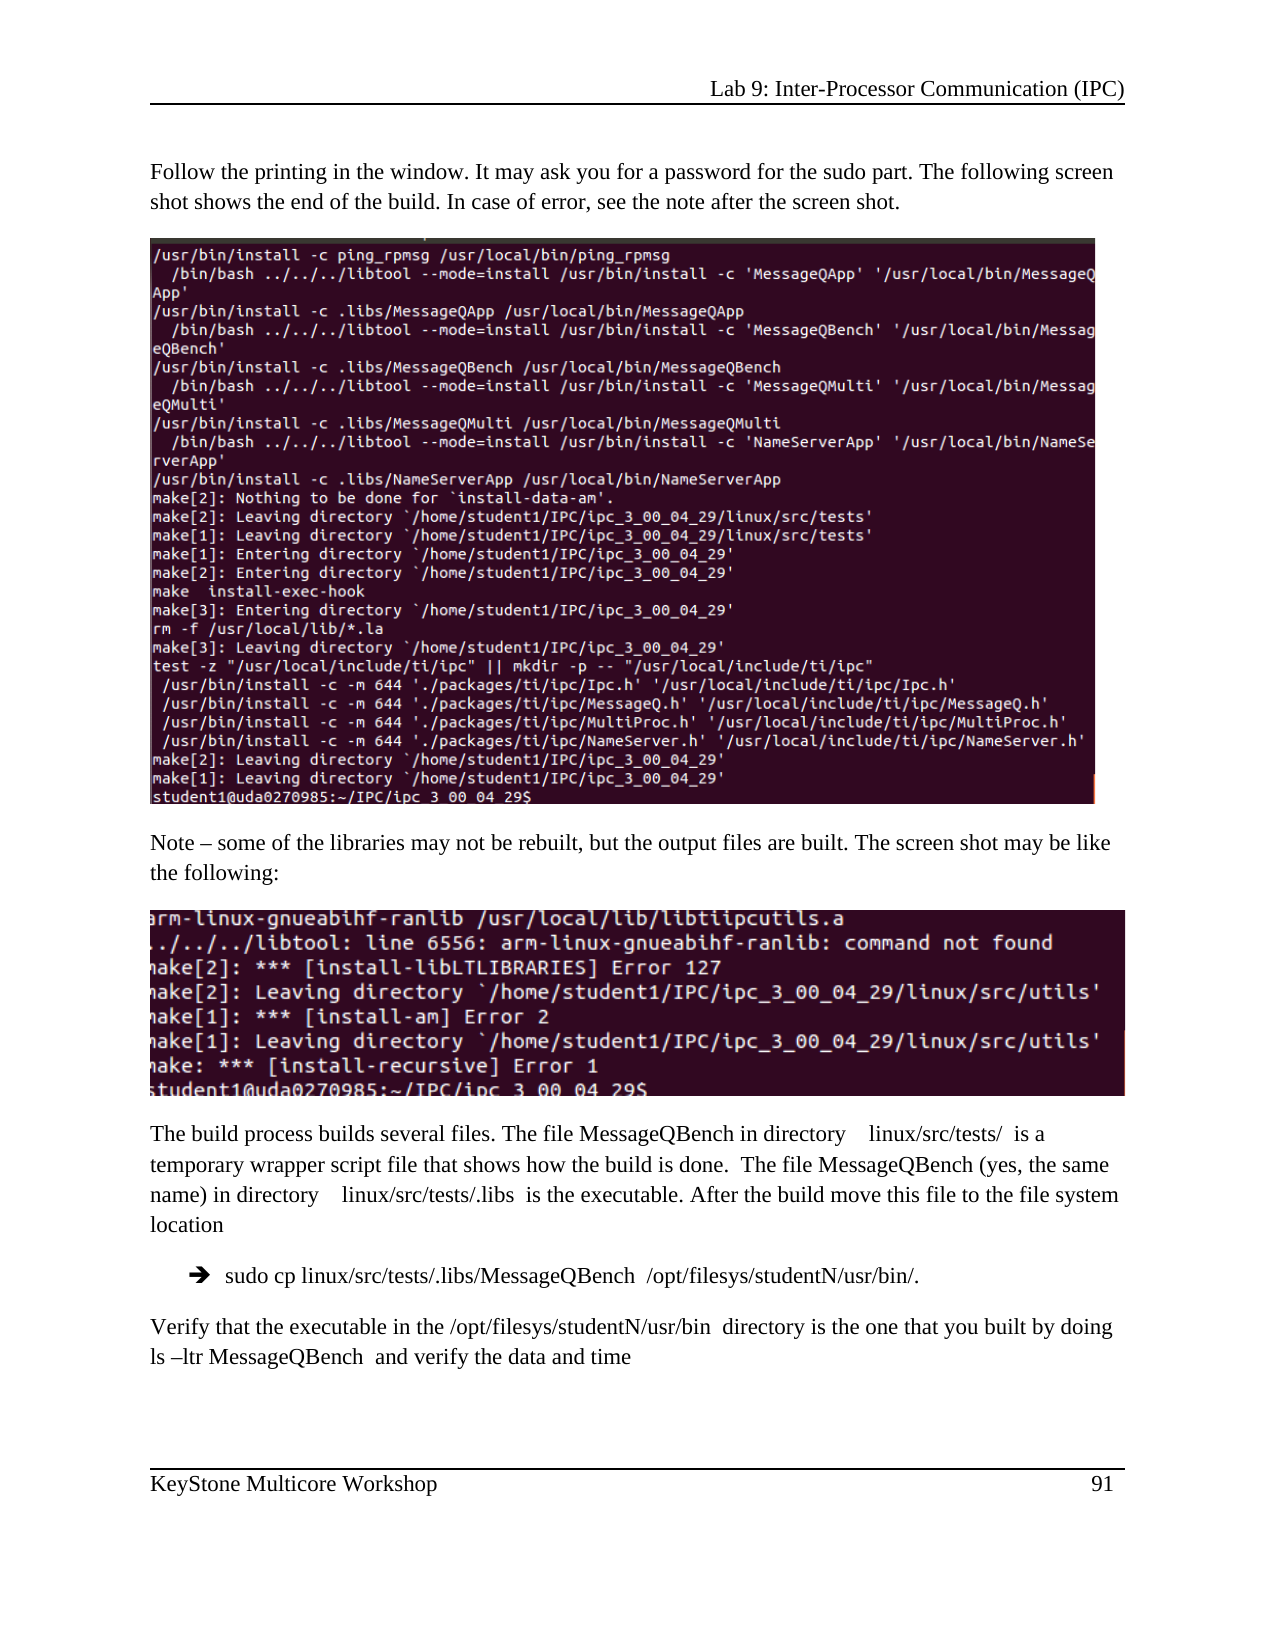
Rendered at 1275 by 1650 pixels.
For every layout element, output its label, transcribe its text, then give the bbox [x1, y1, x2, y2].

text Follow the printing in the window. It may ask you for a password for the sudo part. The following screen shot shows the end of the build. In case of error, see the note after the screen shot. [150, 158, 1125, 214]
picture [150, 238, 1096, 804]
list sudo cp linux/src/tests/.libs/MessageQBench /opt/filesys/studentN/usr/bin/. [187, 1262, 1125, 1288]
text Note – some of the libraries may not be rebuilt, but the output files are built. The screen shot may be like the following: [150, 829, 1125, 885]
picture [150, 910, 1125, 1096]
text The build process builds several files. The file MessageQBench in directory linux/src/tests/ is a temporary wrapper script file that shows how the build is done. The file MessageQBench (yes, the same name) in directory linux/src/tests/.libs is the executable. After the build move this file to the file system location [150, 1121, 1125, 1237]
text Verify that the executable in the /opt/filesys/studentN/usr/bin directory is the one that you built by doing ls –ltr MessageQBench and verify the data and time [150, 1313, 1125, 1370]
